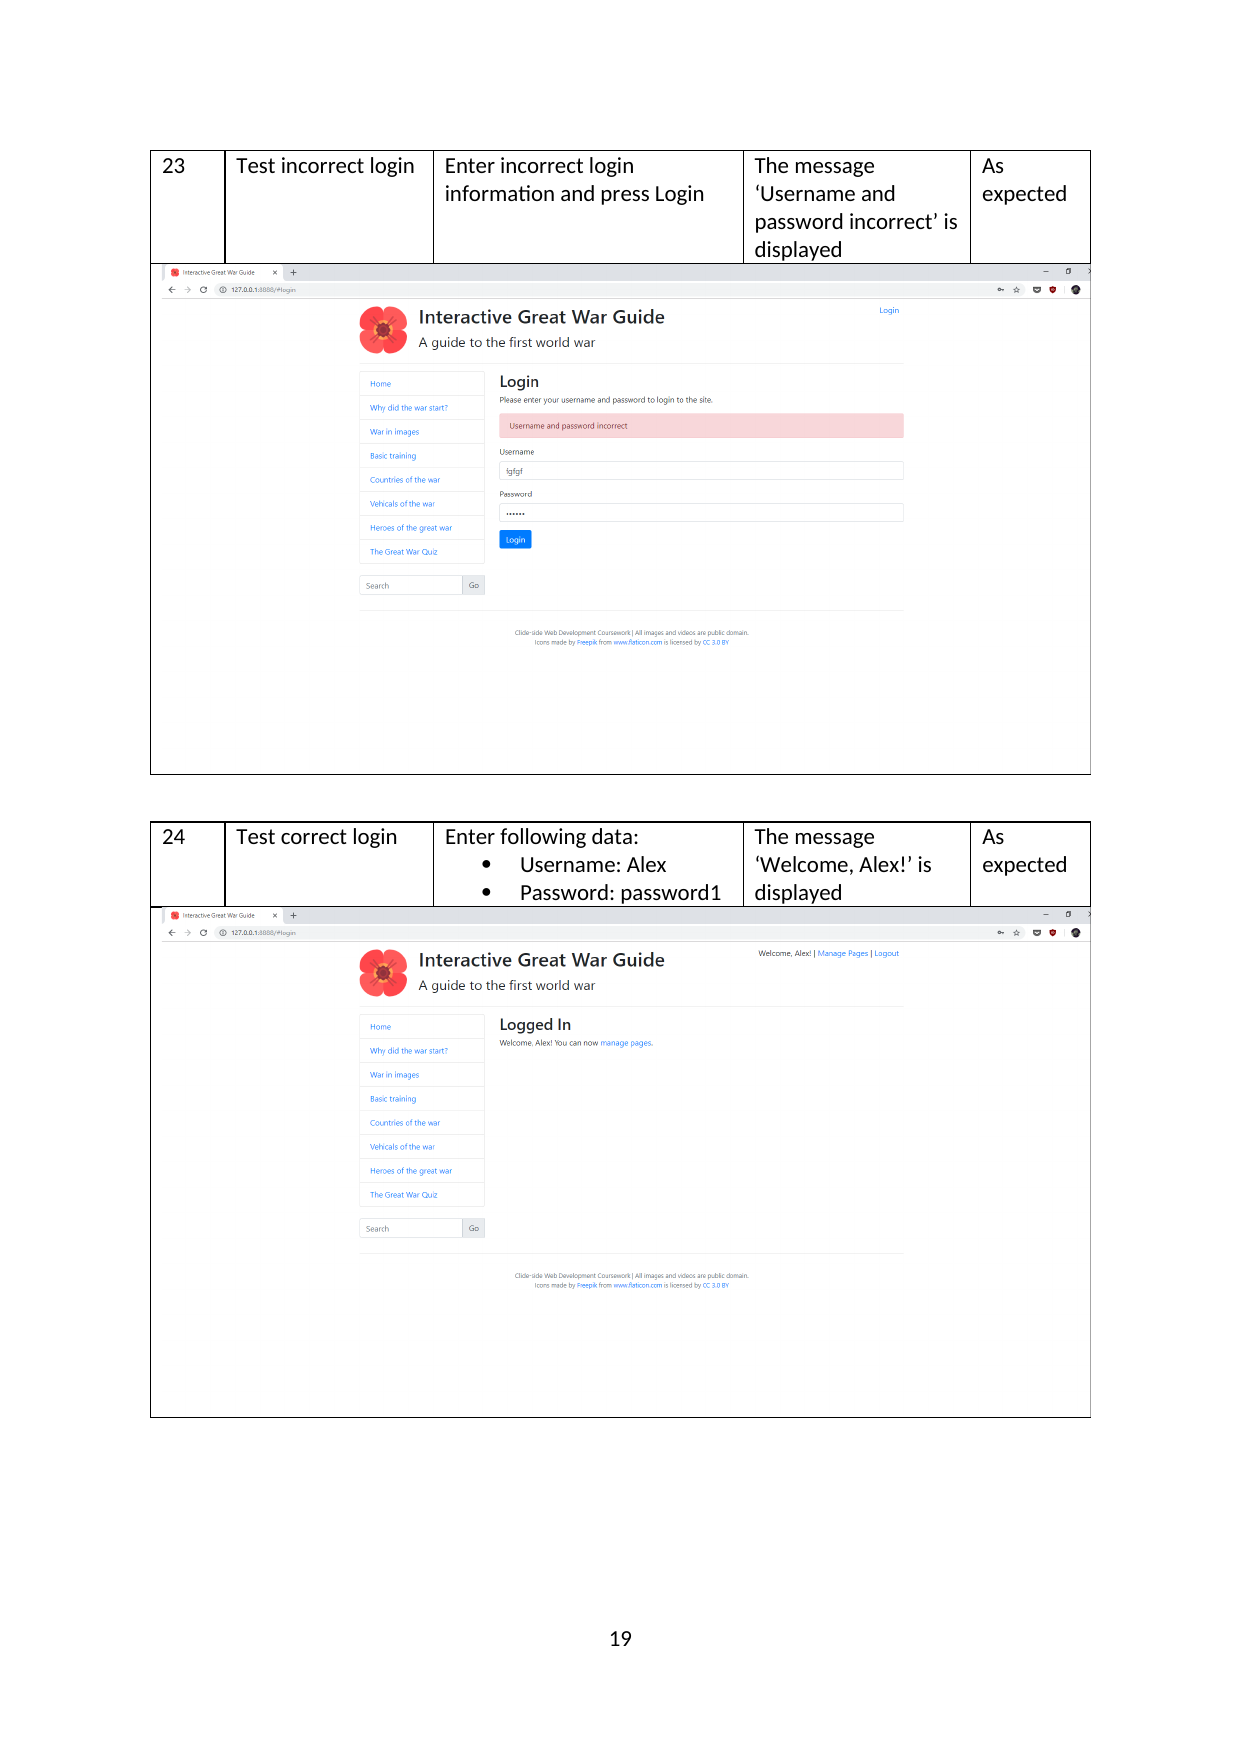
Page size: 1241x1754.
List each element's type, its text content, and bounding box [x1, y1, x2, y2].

table_header As expected [971, 151, 1090, 263]
table_header Enter incorrect login information and press Login [434, 151, 743, 263]
table_cell [151, 908, 161, 1417]
picture [161, 907, 1091, 1417]
table_header As expected [971, 823, 1090, 906]
table_header 23 [151, 151, 224, 263]
table_cell [151, 264, 161, 773]
table_header 24 [151, 823, 224, 906]
table_header The message ‘Welcome, Alex!’ is displayed [744, 823, 970, 906]
table_header Test correct login [226, 823, 433, 906]
table_header The message ‘Username and password incorrect’ is displayed [744, 151, 970, 263]
picture [161, 264, 1091, 774]
table_header Enter following data: Username: Alex Password: password1 [434, 823, 743, 906]
table_header Test incorrect login [226, 151, 433, 263]
